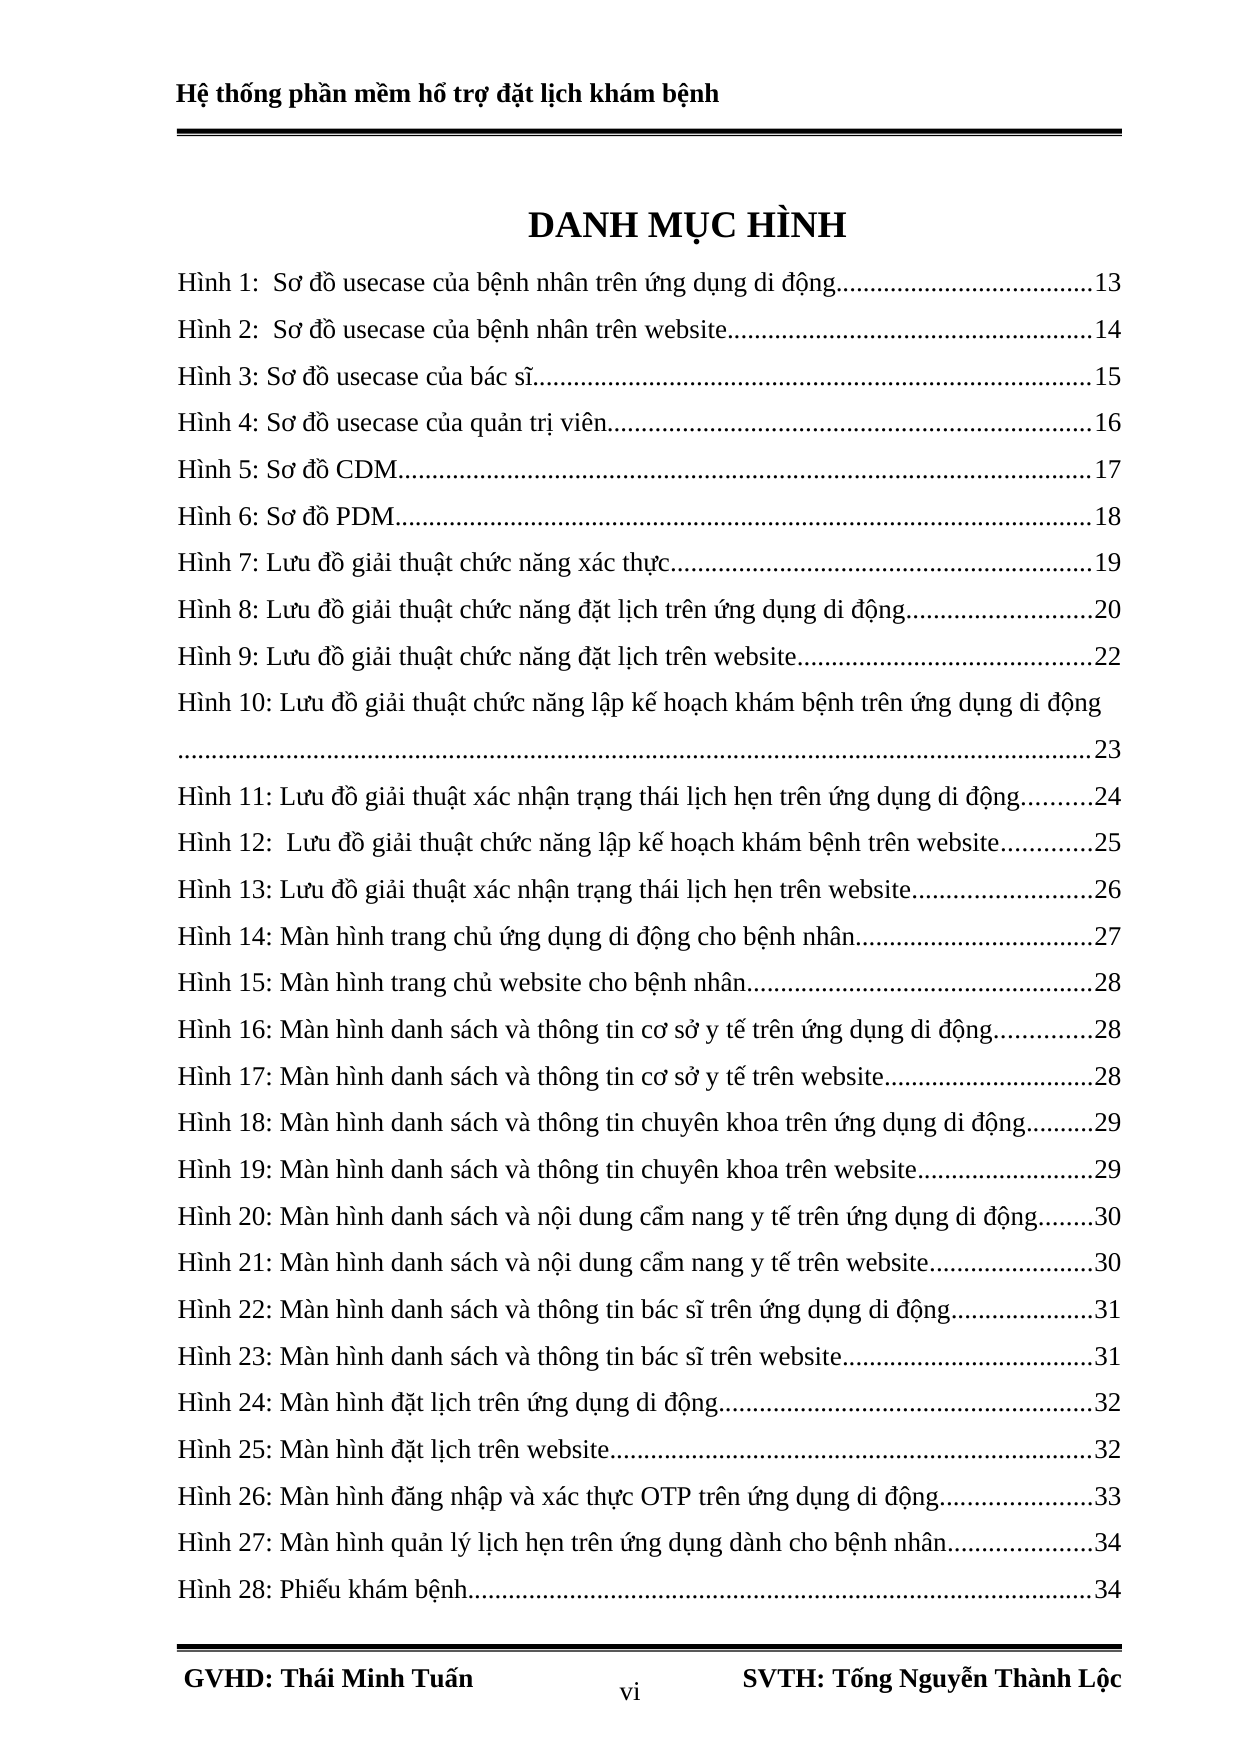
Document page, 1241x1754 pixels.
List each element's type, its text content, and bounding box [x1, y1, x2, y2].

text Hình 15: Màn hình trang chủ website cho bệnh nhân 28 [177, 966, 1122, 998]
subtitle DANH MỤC HÌNH [177, 202, 1122, 245]
text Hình 7: Lưu đồ giải thuật chức năng xác thực 19 [177, 546, 1122, 578]
text Hình 13: Lưu đồ giải thuật xác nhận trạng thái lịch hẹn trên website 26 [177, 873, 1122, 904]
text Hình 28: Phiếu khám bệnh 34 [177, 1573, 1122, 1604]
text Hình 16: Màn hình danh sách và thông tin cơ sở y tế trên ứng dụng di động 28 [177, 1013, 1122, 1044]
text Hình 3: Sơ đồ usecase của bác sĩ 15 [177, 360, 1122, 391]
text Hình 22: Màn hình danh sách và thông tin bác sĩ trên ứng dụng di động 31 [177, 1293, 1122, 1324]
text Hình 25: Màn hình đặt lịch trên website 32 [177, 1433, 1122, 1464]
text Hình 11: Lưu đồ giải thuật xác nhận trạng thái lịch hẹn trên ứng dụng di động 24 [177, 780, 1122, 811]
text Hình 18: Màn hình danh sách và thông tin chuyên khoa trên ứng dụng di động 29 [177, 1106, 1122, 1138]
text Hình 27: Màn hình quản lý lịch hẹn trên ứng dụng dành cho bệnh nhân 34 [177, 1526, 1122, 1558]
text Hình 8: Lưu đồ giải thuật chức năng đặt lịch trên ứng dụng di động 20 [177, 593, 1122, 624]
text Hình 26: Màn hình đăng nhập và xác thực OTP trên ứng dụng di động 33 [177, 1480, 1122, 1511]
text Hình 14: Màn hình trang chủ ứng dụng di động cho bệnh nhân 27 [177, 920, 1122, 951]
text Hình 17: Màn hình danh sách và thông tin cơ sở y tế trên website 28 [177, 1060, 1122, 1091]
text Hình 6: Sơ đồ PDM 18 [177, 500, 1122, 531]
text Hình 4: Sơ đồ usecase của quản trị viên 16 [177, 406, 1122, 438]
text Hình 21: Màn hình danh sách và nội dung cẩm nang y tế trên website 30 [177, 1246, 1122, 1278]
text Hình 1: Sơ đồ usecase của bệnh nhân trên ứng dụng di động 13 [177, 266, 1122, 298]
text Hình 23: Màn hình danh sách và thông tin bác sĩ trên website 31 [177, 1340, 1122, 1371]
text Hình 20: Màn hình danh sách và nội dung cẩm nang y tế trên ứng dụng di động 30 [177, 1200, 1122, 1231]
text Hình 2: Sơ đồ usecase của bệnh nhân trên website 14 [177, 313, 1122, 344]
text Hình 24: Màn hình đặt lịch trên ứng dụng di động 32 [177, 1386, 1122, 1418]
text Hình 12: Lưu đồ giải thuật chức năng lập kế hoạch khám bệnh trên website 25 [177, 826, 1122, 858]
text Hình 9: Lưu đồ giải thuật chức năng đặt lịch trên website 22 [177, 640, 1122, 671]
text Hình 10: Lưu đồ giải thuật chức năng lập kế hoạch khám bệnh trên ứng dụng di động 23 [177, 686, 1122, 764]
text Hình 19: Màn hình danh sách và thông tin chuyên khoa trên website 29 [177, 1153, 1122, 1184]
text Hình 5: Sơ đồ CDM 17 [177, 453, 1122, 484]
